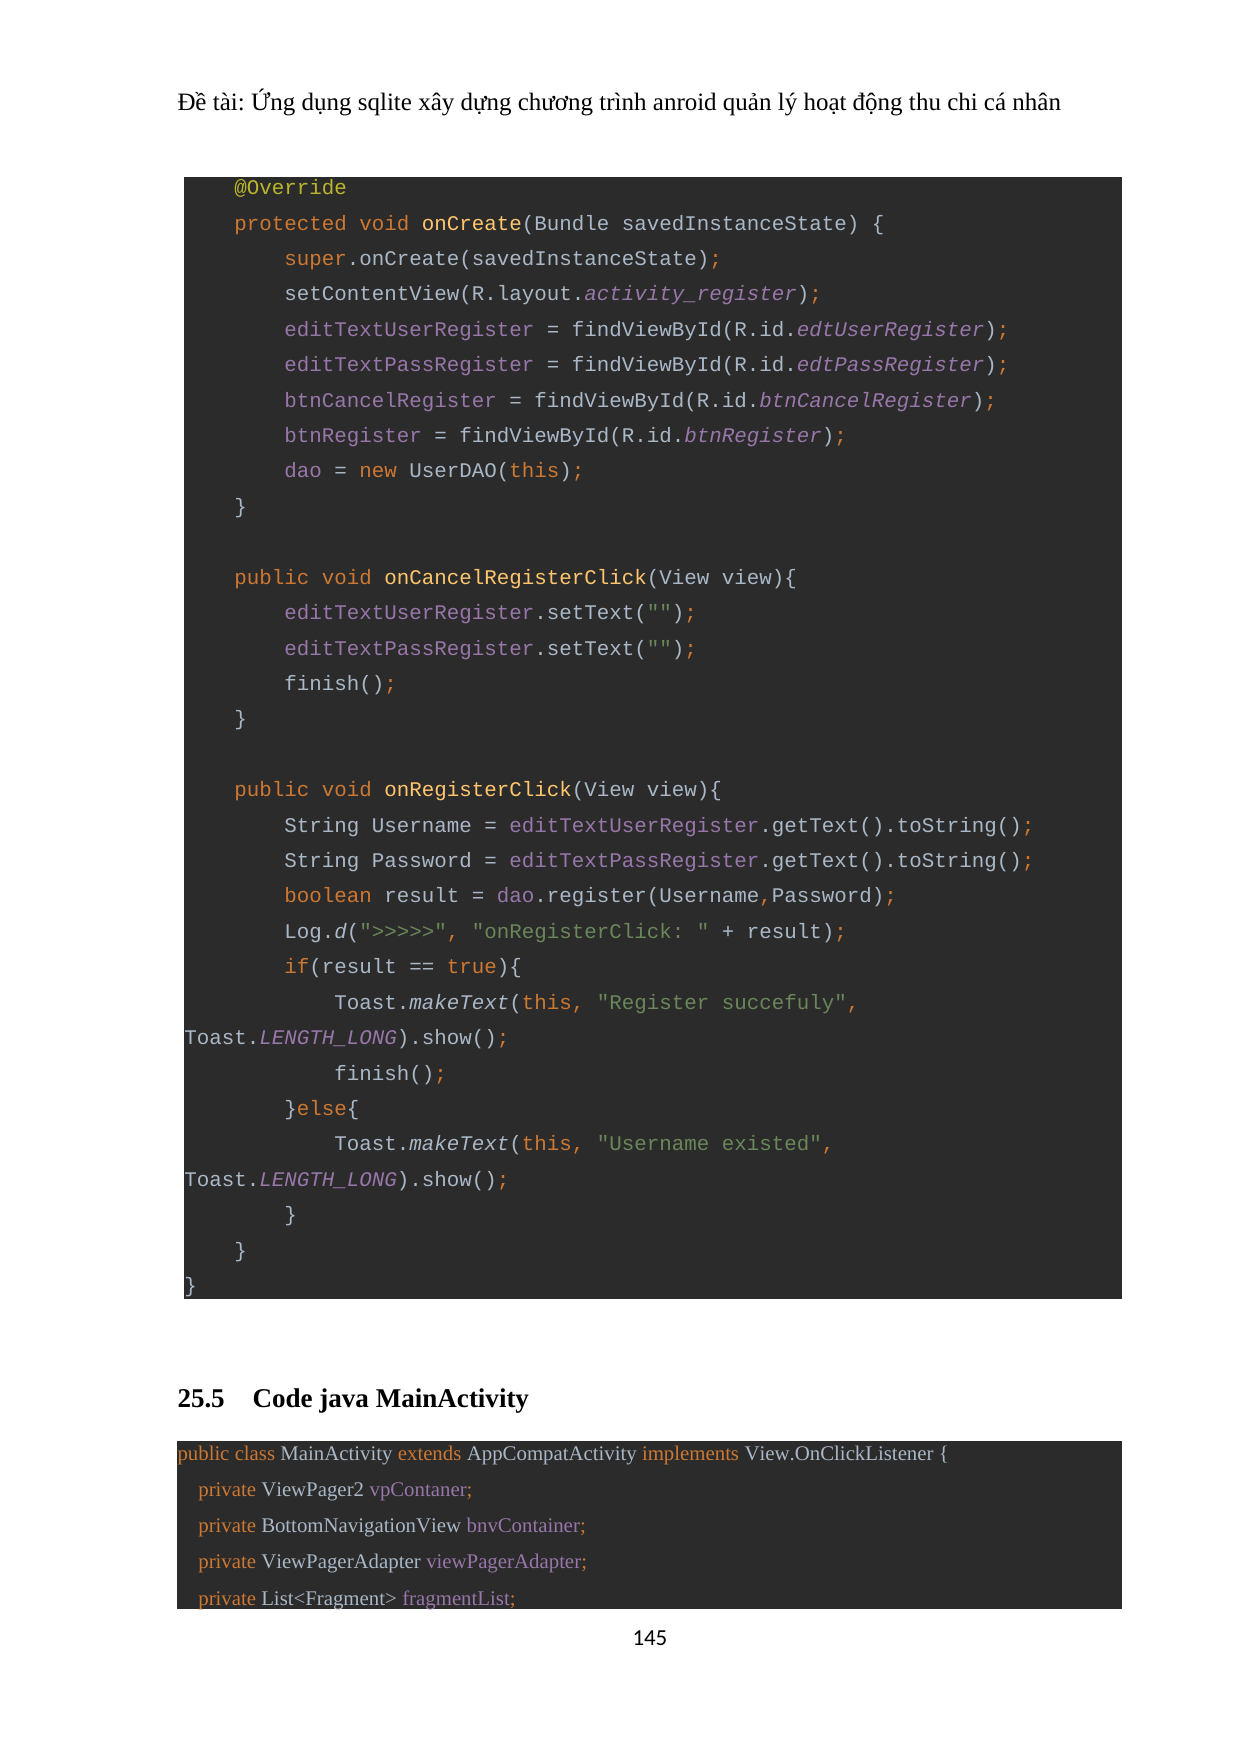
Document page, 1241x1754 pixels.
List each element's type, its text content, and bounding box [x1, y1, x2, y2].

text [184, 177, 1122, 1299]
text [177, 1441, 1122, 1609]
list Code java MainActivity [177, 1382, 1122, 1413]
